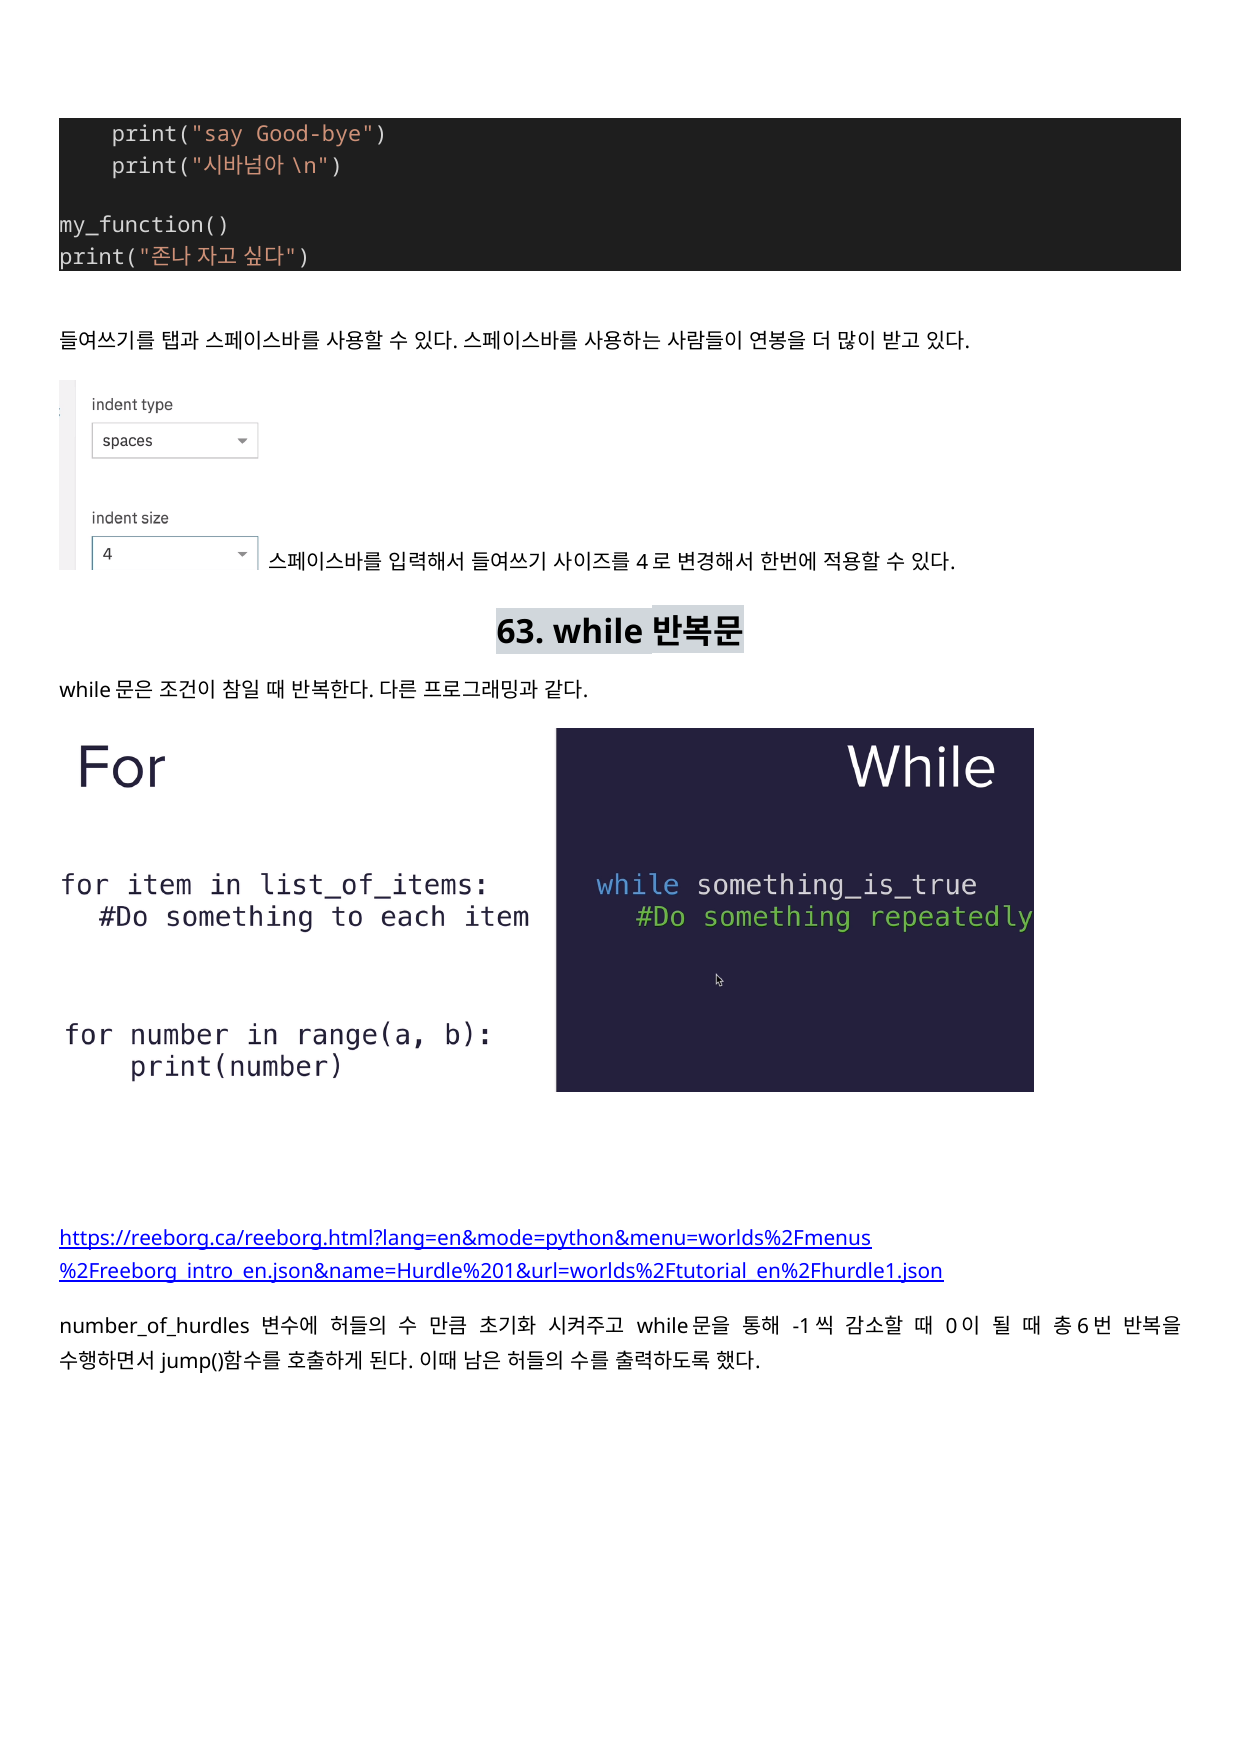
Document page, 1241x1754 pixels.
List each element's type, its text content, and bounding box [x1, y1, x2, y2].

title 63. while 반복문 [59, 605, 652, 654]
picture [59, 728, 1034, 1092]
text my_function() [59, 209, 1181, 239]
text print("say Good-bye") [59, 118, 1181, 148]
text 들여쓰기를 탭과 스페이스바를 사용할 수 있다. 스페이스바를 사용하는 사람들이 연봉을 더 많이 받고 있다. [59, 324, 1181, 355]
text print("존나 자고 싶다") [59, 239, 1181, 271]
text while문은 조건이 참일 때 반복한다. 다른 프로그래밍과 같다. [59, 673, 1181, 704]
picture [59, 380, 268, 570]
text number_of_hurdles 변수에 허들의 수 만큼 초기화 시켜주고 while문을 통해 -1씩 감소할 때 0이 될 때 총6번 반복을 수행하면서 jump()함수를 호출하게 된다. 이때 남은 허들의 수를 출력하도록 했다. [59, 1309, 1181, 1374]
title 63. while 반복문 [652, 605, 1181, 654]
text print("시바넘아 \n") [59, 148, 1181, 180]
text 스페이스바를 입력해서 들여쓰기 사이즈를 4로 변경해서 한번에 적용할 수 있다. [59, 380, 1181, 576]
text https://reeborg.ca/reeborg.html?lang=en&mode=python&menu=worlds%2Fmenus%2Freeborg_intro_en.json&name=Hurdle%201&url=worlds%2Ftutorial_en%2Fhurdle1.json [59, 1223, 1181, 1284]
